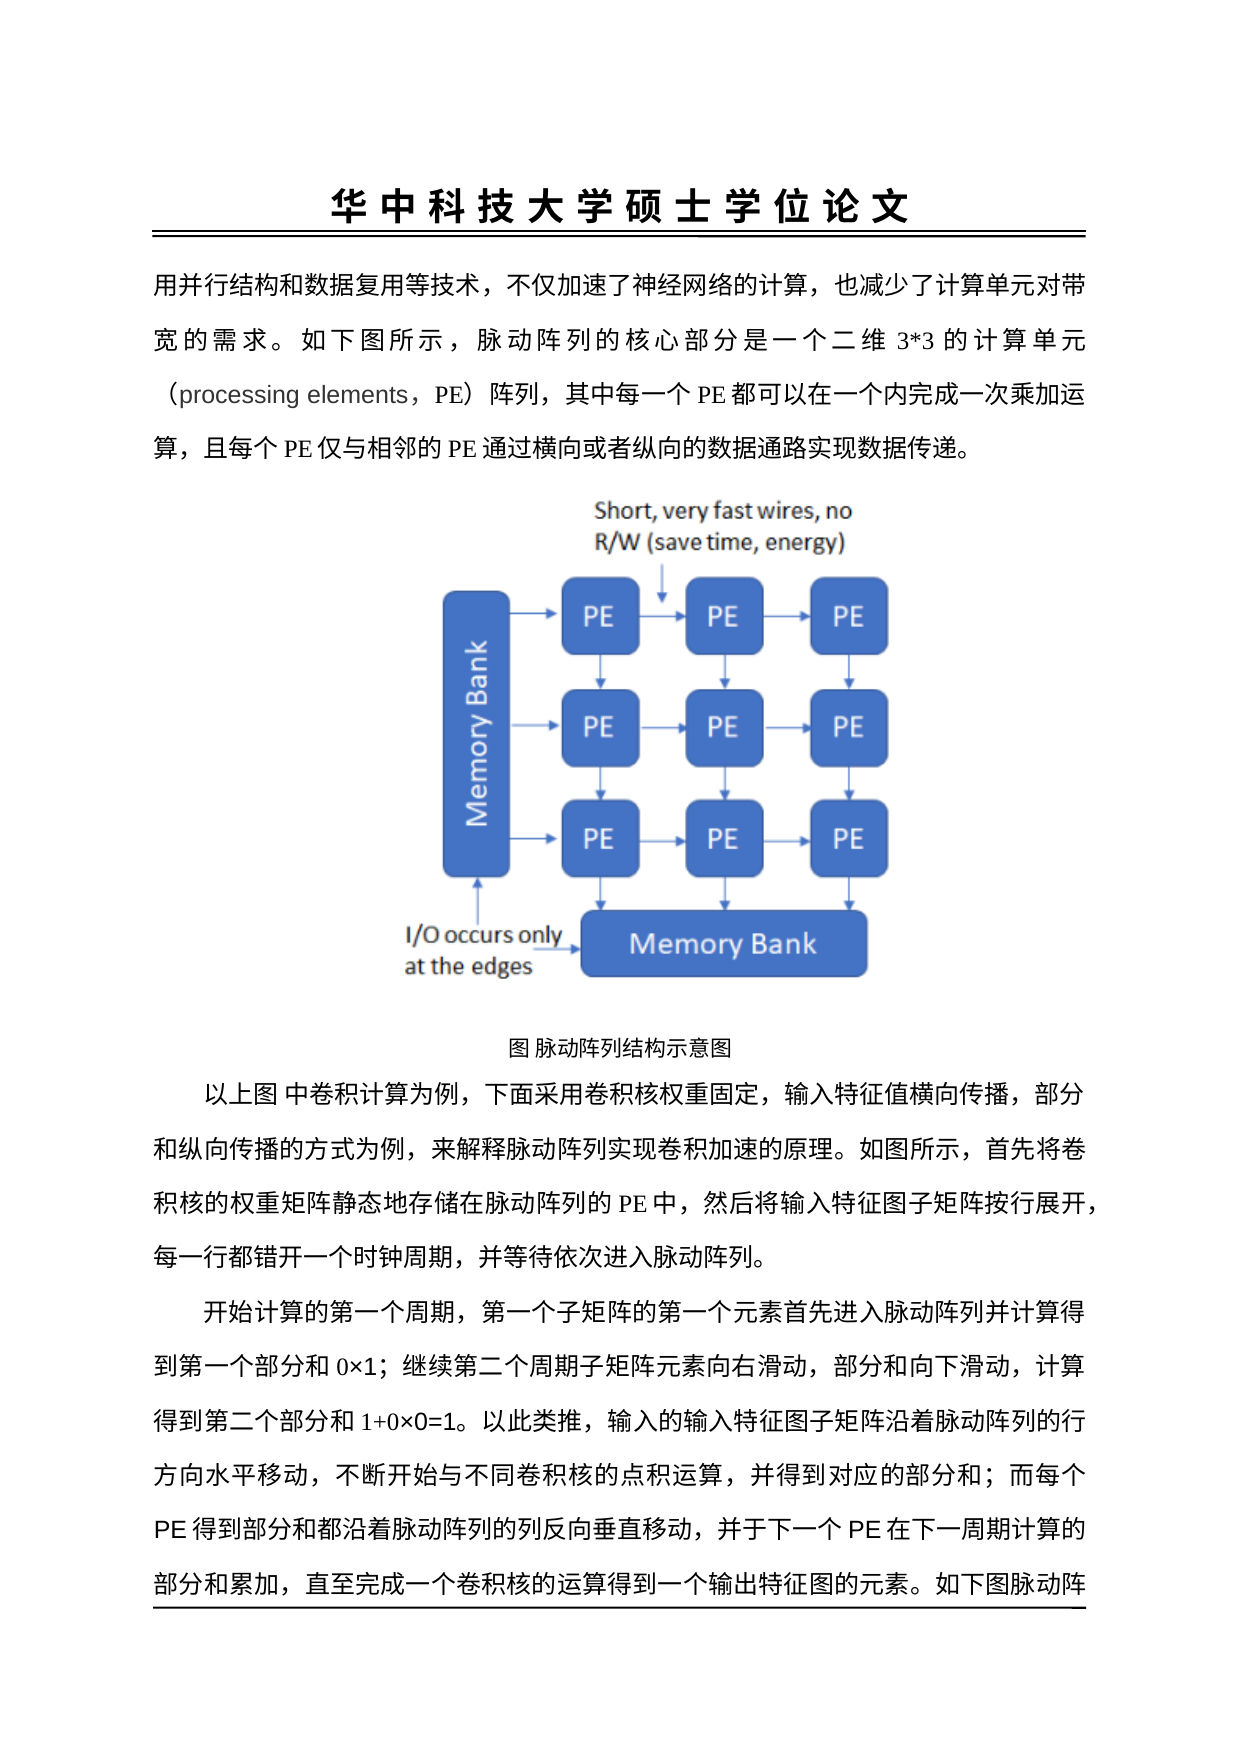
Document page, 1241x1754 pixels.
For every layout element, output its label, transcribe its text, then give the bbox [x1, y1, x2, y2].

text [153, 1292, 1087, 1600]
text 以上图 中卷积计算为例，下面采用卷积核权重固定，输入特征值横向传播，部分和纵向传播的方式为例，来解释脉动阵列实现卷积加速的原理。如图所示，首先将卷积核的权重矩阵静态地存储在脉动阵列的PE中，然后将输入特征图子矩阵按行展开，每一行都错开一个时钟周期，并等待依次进入脉动阵列。 [153, 1075, 1087, 1274]
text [153, 266, 1087, 465]
picture [379, 483, 911, 1004]
text 图 脉动阵列结构示意图 [153, 1031, 1087, 1062]
